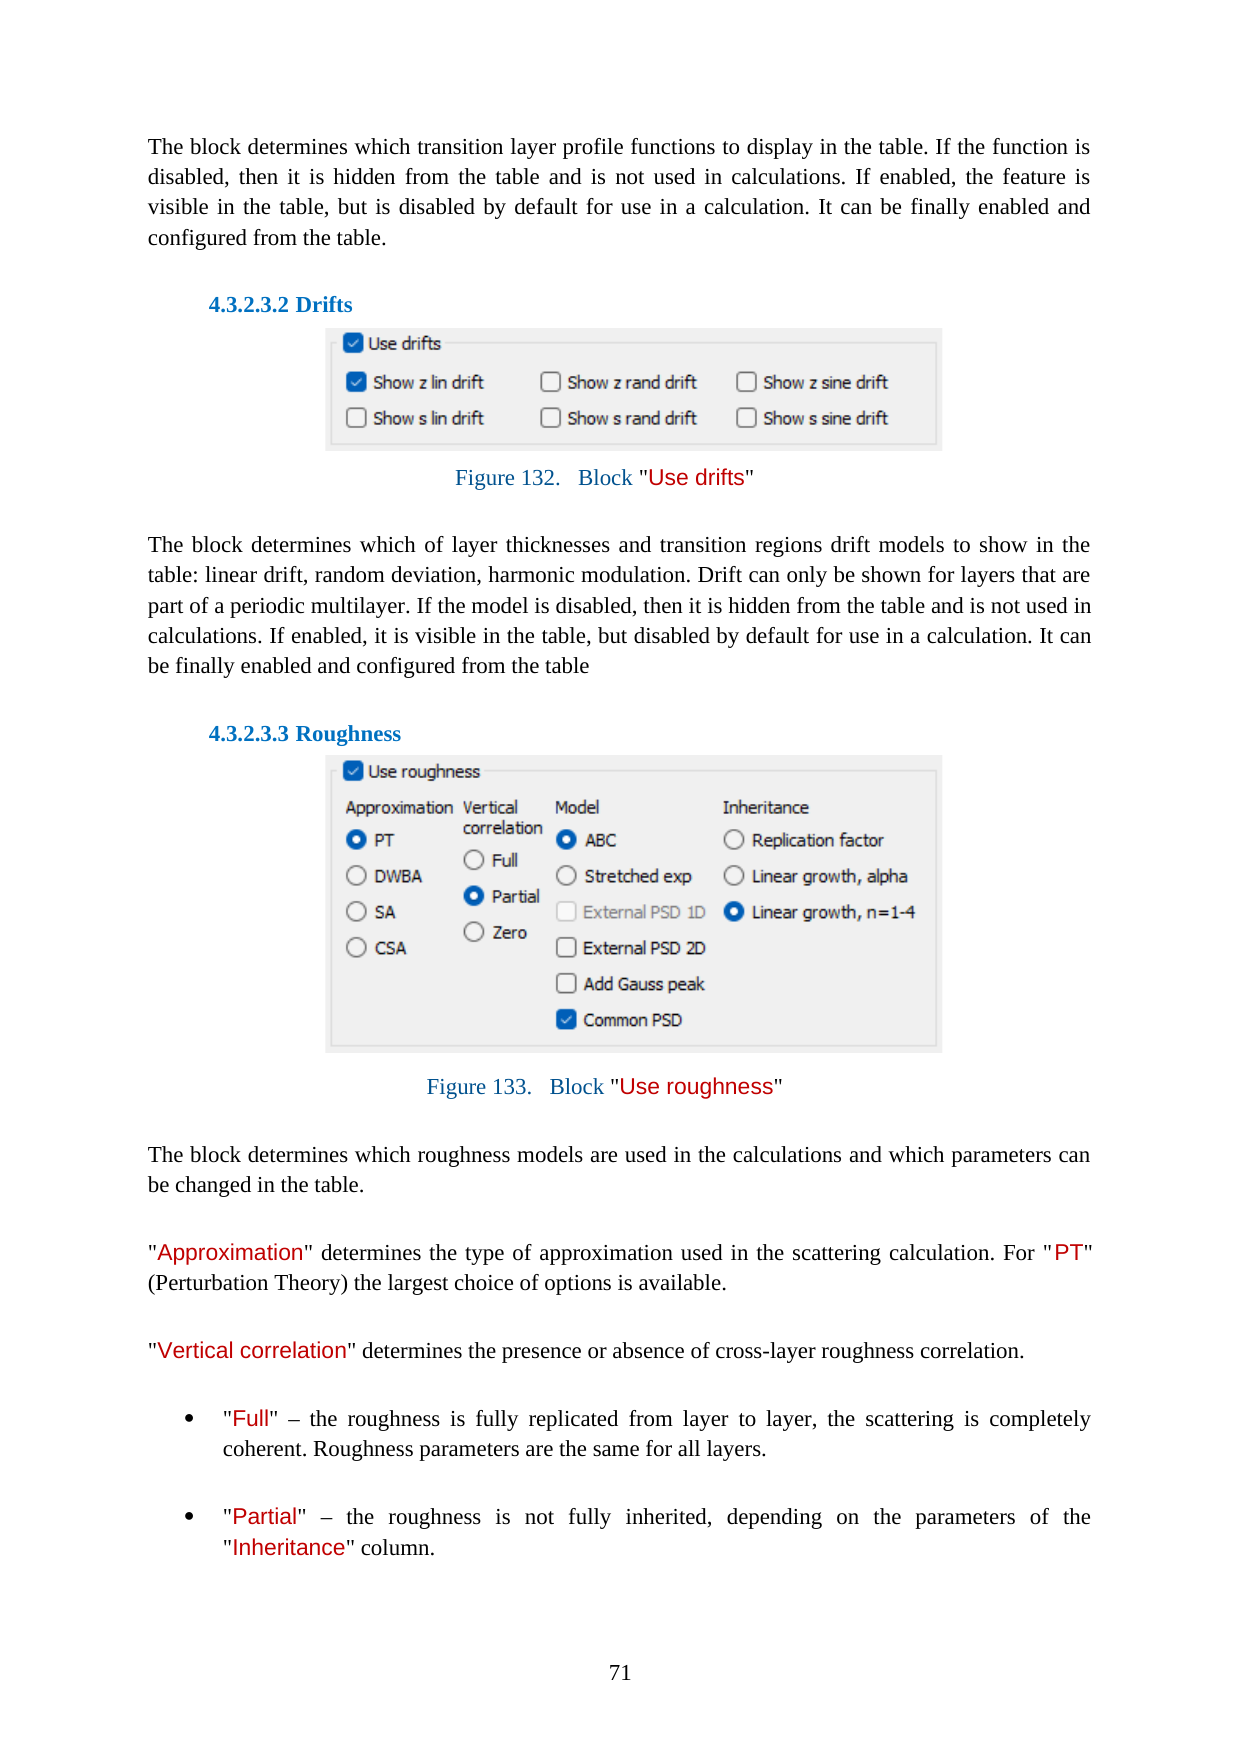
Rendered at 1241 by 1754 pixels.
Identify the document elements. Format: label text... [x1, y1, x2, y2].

list "Full" – the roughness is fully replicated from layer to layer, the scattering is completely coherent. Roughness parameters are the same for all layers. [185, 1405, 1093, 1462]
picture [325, 328, 943, 451]
text The block determines which transition layer profile functions to display in the table. If the function is disabled, then it is hidden from the table and is not used in calculations. If enabled, the feature is visible in the table, but is disabled by default for use in a calculation. It can be finally enabled and configured from the table. [148, 133, 1093, 250]
subtitle Roughness [209, 720, 1093, 746]
text "Vertical correlation" determines the presence or absence of cross-layer roughness correlation. [148, 1337, 1093, 1364]
text The block determines which of layer thicknesses and transition regions drift models to show in the table: linear drift, random deviation, harmonic modulation. Drift can only be shown for layers that are part of a periodic multilayer. If the model is disabled, then it is hidden from the table and is not used in calculations. If enabled, it is visible in the table, but disabled by default for use in a calculation. It can be finally enabled and configured from the table [148, 531, 1093, 678]
subtitle Drifts [209, 291, 1093, 318]
list "Partial" – the roughness is not fully inherited, depending on the parameters of the "Inheritance" column. [185, 1503, 1093, 1560]
text "Approximation" determines the type of approximation used in the scattering calculation. For "PT" (Perturbation Theory) the largest choice of options is available. [148, 1239, 1093, 1296]
picture [325, 755, 943, 1053]
text The block determines which roughness models are used in the calculations and which parameters can be changed in the table. [148, 1141, 1093, 1198]
